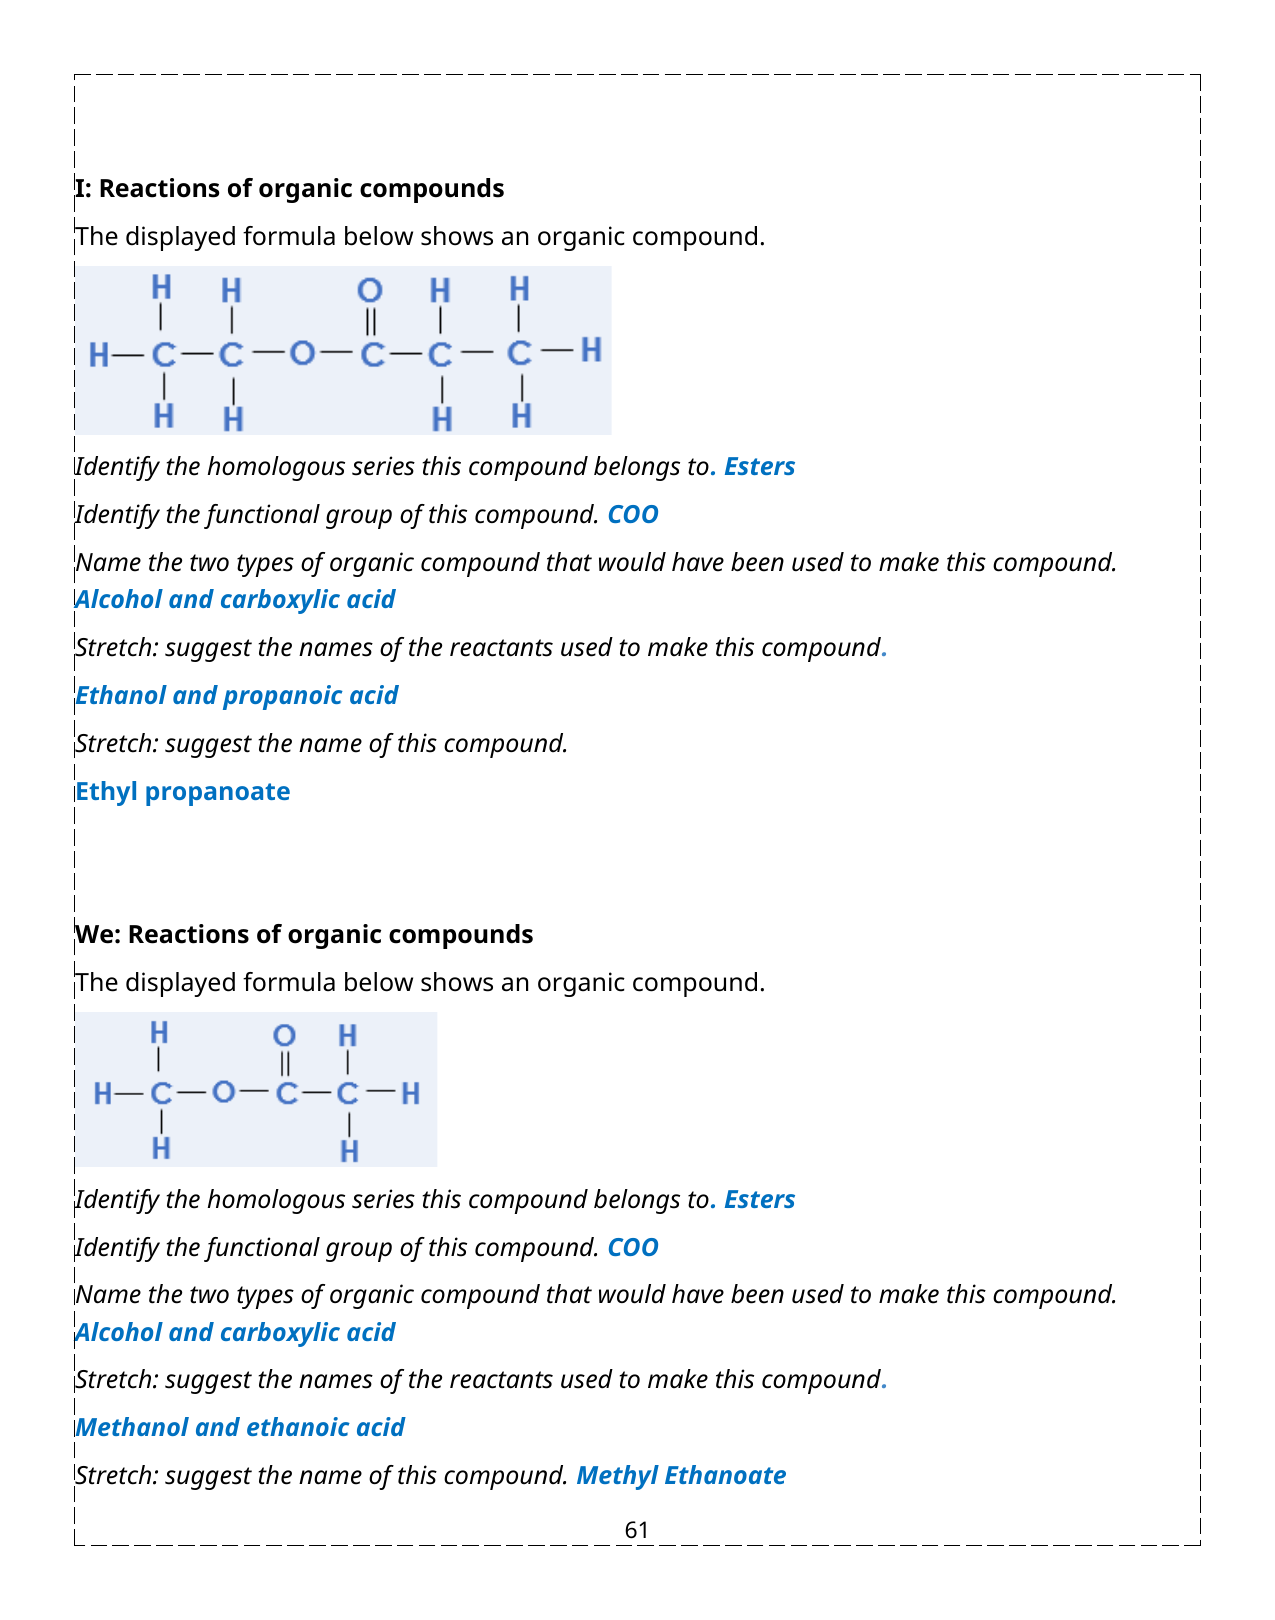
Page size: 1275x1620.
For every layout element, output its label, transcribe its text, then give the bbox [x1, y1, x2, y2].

subtitle Ethyl propanoate [75, 773, 1200, 807]
subtitle Stretch: suggest the name of this compound. Methyl Ethanoate [75, 1458, 1200, 1492]
subtitle Identify the functional group of this compound. COO [75, 1229, 1200, 1263]
subtitle Name the two types of organic compound that would have been used to make this compound. Alcohol and carboxylic acid [75, 1277, 1200, 1348]
subtitle Identify the functional group of this compound. COO [75, 497, 1200, 531]
subtitle The displayed formula below shows an organic compound. [75, 218, 1200, 252]
subtitle Stretch: suggest the names of the reactants used to make this compound. [75, 630, 1200, 664]
subtitle Stretch: suggest the names of the reactants used to make this compound. [75, 1362, 1200, 1396]
subtitle I: Reactions of organic compounds [75, 171, 1200, 205]
subtitle Identify the homologous series this compound belongs to. Esters [75, 449, 1200, 483]
picture [75, 1012, 438, 1167]
subtitle We: Reactions of organic compounds [75, 917, 1200, 951]
subtitle Methanol and ethanoic acid [75, 1410, 1200, 1444]
subtitle Name the two types of organic compound that would have been used to make this compound. Alcohol and carboxylic acid [75, 545, 1200, 616]
subtitle Identify the homologous series this compound belongs to. Esters [75, 1181, 1200, 1215]
subtitle The displayed formula below shows an organic compound. [75, 964, 1200, 999]
subtitle Stretch: suggest the name of this compound. [75, 726, 1200, 759]
subtitle Ethanol and propanoic acid [75, 678, 1200, 712]
picture [75, 266, 612, 435]
